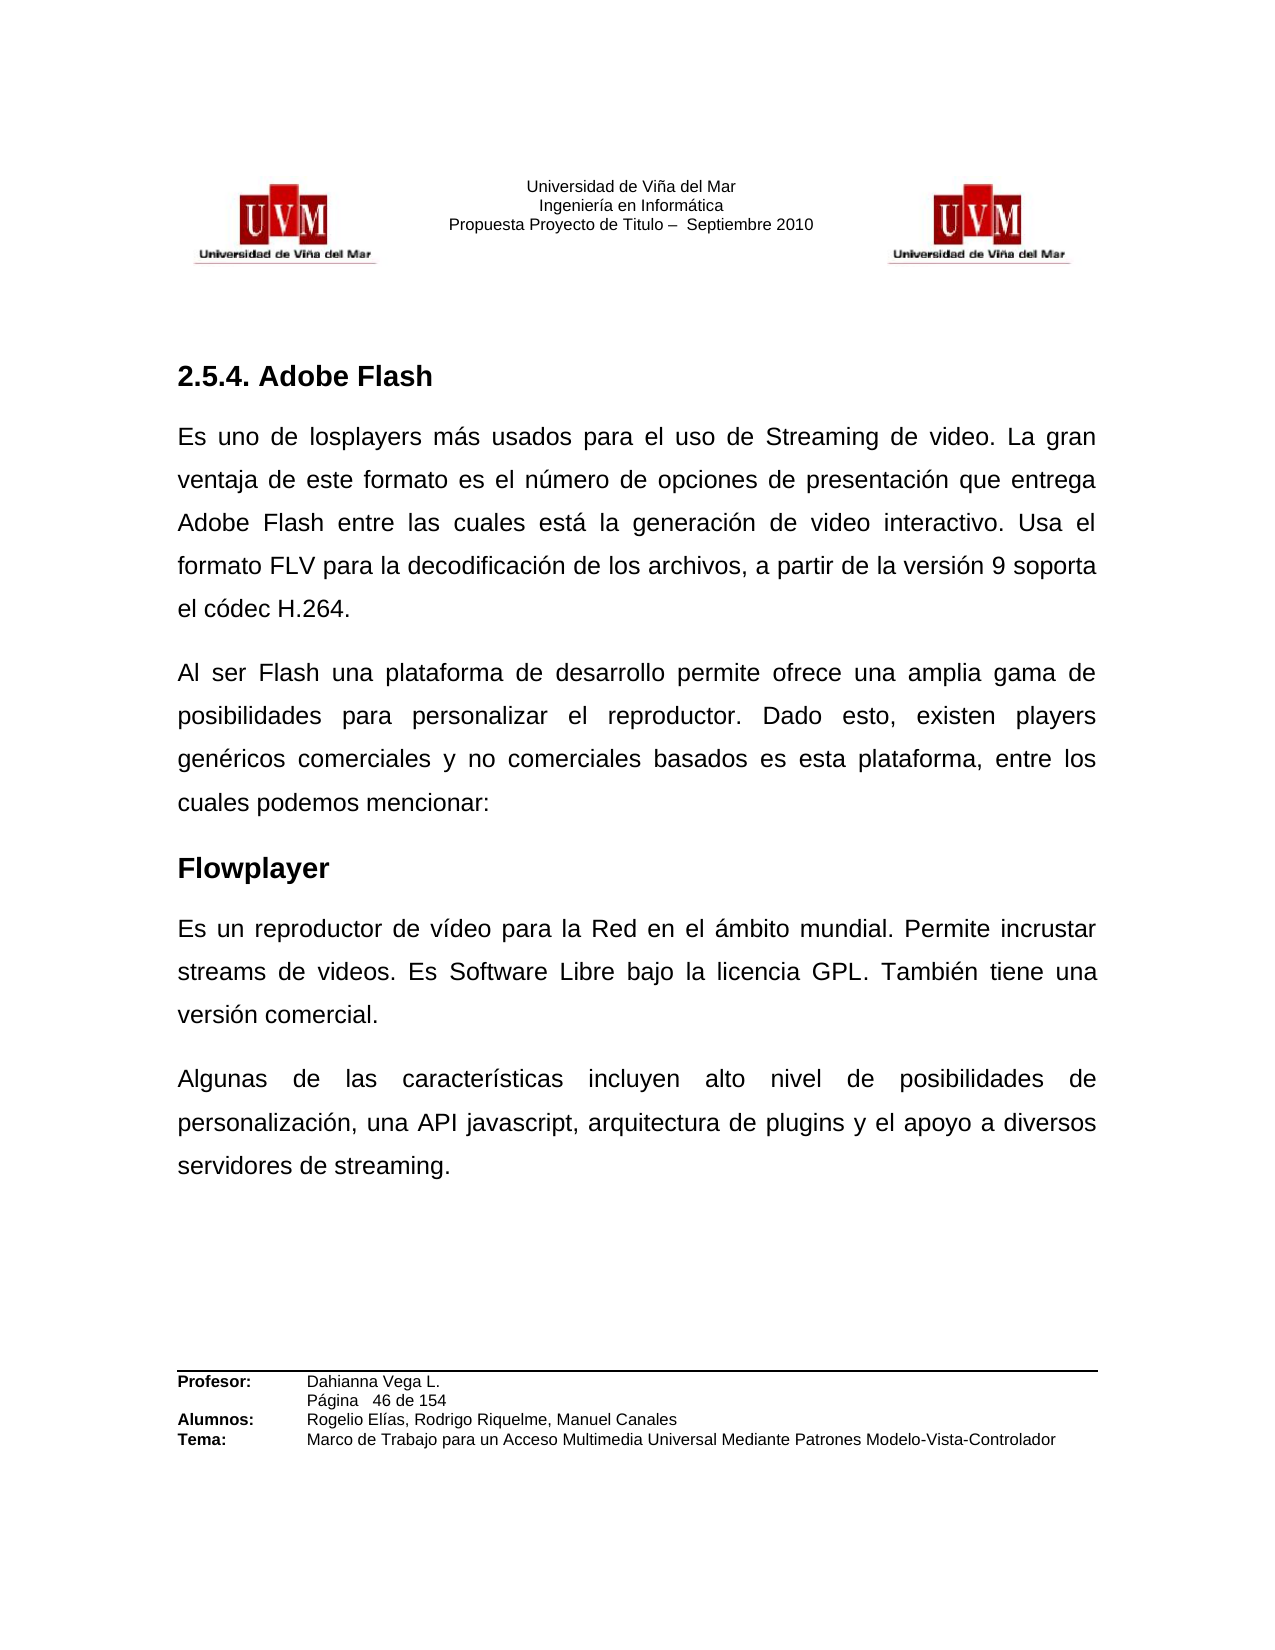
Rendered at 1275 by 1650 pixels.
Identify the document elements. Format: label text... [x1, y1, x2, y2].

subtitle 2.5.4. Adobe Flash [177, 359, 1098, 392]
text Es uno de losplayers más usados para el uso de Streaming de video. La gran ventaja de este formato es el número de opciones de presentación que entrega Adobe Flash entre las cuales está la generación de video interactivo. Usa el formato FLV para la decodificación de los archivos, a partir de la versión 9 soporta el códec H.264. [177, 422, 1098, 623]
subtitle Flowplayer [177, 851, 1098, 885]
text Es un reproductor de vídeo para la Red en el ámbito mundial. Permite incrustar streams de videos. Es Software Libre bajo la licencia GPL. También tiene una versión comercial. [177, 914, 1098, 1029]
text Al ser Flash una plataforma de desarrollo permite ofrece una amplia gama de posibilidades para personalizar el reproductor. Dado esto, existen players genéricos comerciales y no comerciales basados es esta plataforma, entre los cuales podemos mencionar: [177, 658, 1098, 816]
picture [871, 176, 1084, 267]
text Algunas de las características incluyen alto nivel de posibilidades de personalización, una API javascript, arquitectura de plugins y el apoyo a diversos servidores de streaming. [177, 1064, 1098, 1179]
picture [177, 176, 390, 267]
